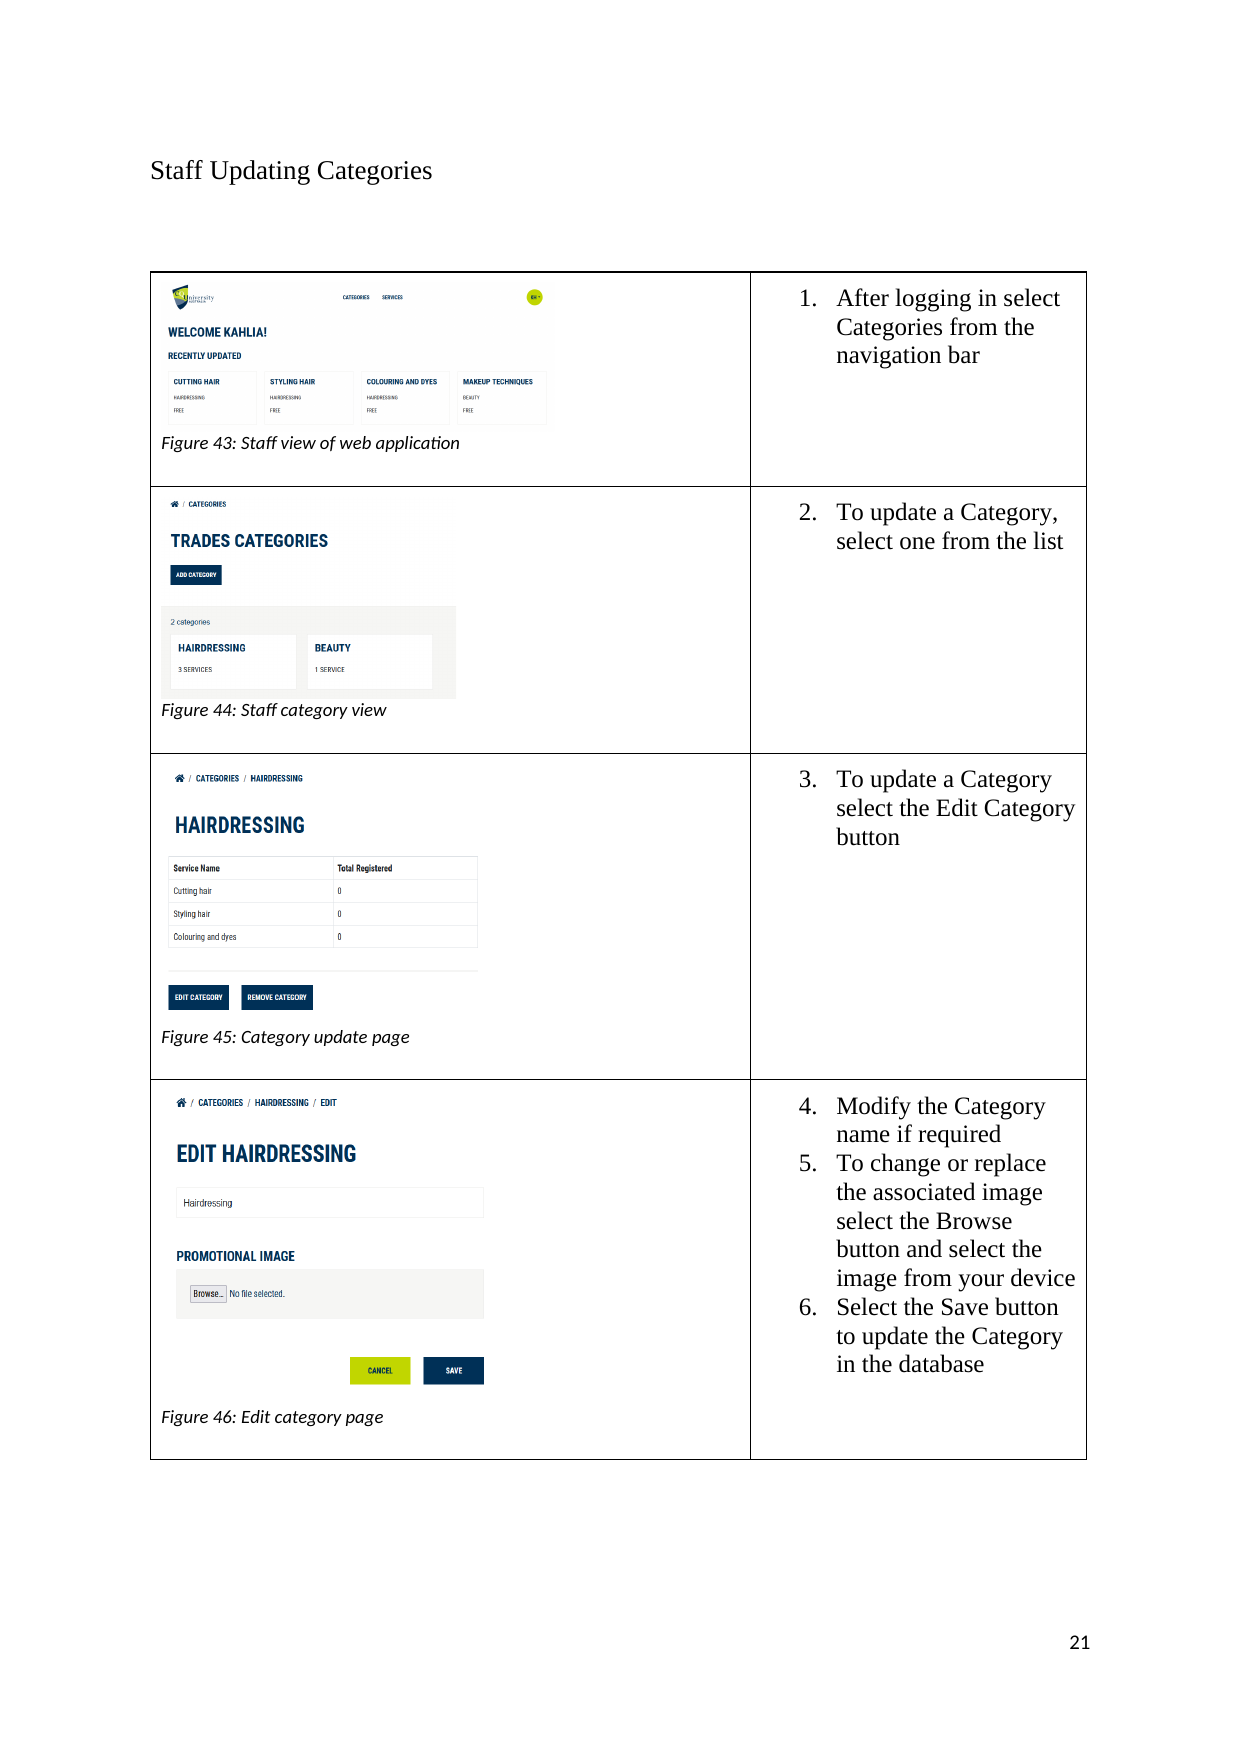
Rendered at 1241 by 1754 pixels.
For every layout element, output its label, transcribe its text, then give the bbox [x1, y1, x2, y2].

table_cell To update a Category select the Edit Category button [751, 754, 1086, 1079]
picture [161, 497, 457, 699]
table_cell Figure 46: Edit category page [151, 1080, 750, 1459]
picture [161, 764, 491, 1026]
subtitle Staff Updating Categories [150, 154, 1090, 185]
picture [161, 1090, 510, 1405]
table_cell Modify the Category name if required To change or replace the associated image select the Browse button and select the image from your device Select the Save button to update the Category in the database [751, 1080, 1086, 1459]
table_cell To update a Category, select one from the list [751, 487, 1086, 753]
table_cell Figure 44: Staff category view [151, 487, 750, 753]
picture [161, 282, 555, 432]
table_header After logging in select Categories from the navigation bar [751, 273, 1086, 486]
table_cell Figure 45: Category update page [151, 754, 750, 1079]
table_header Figure 43: Staff view of web application [151, 273, 750, 486]
